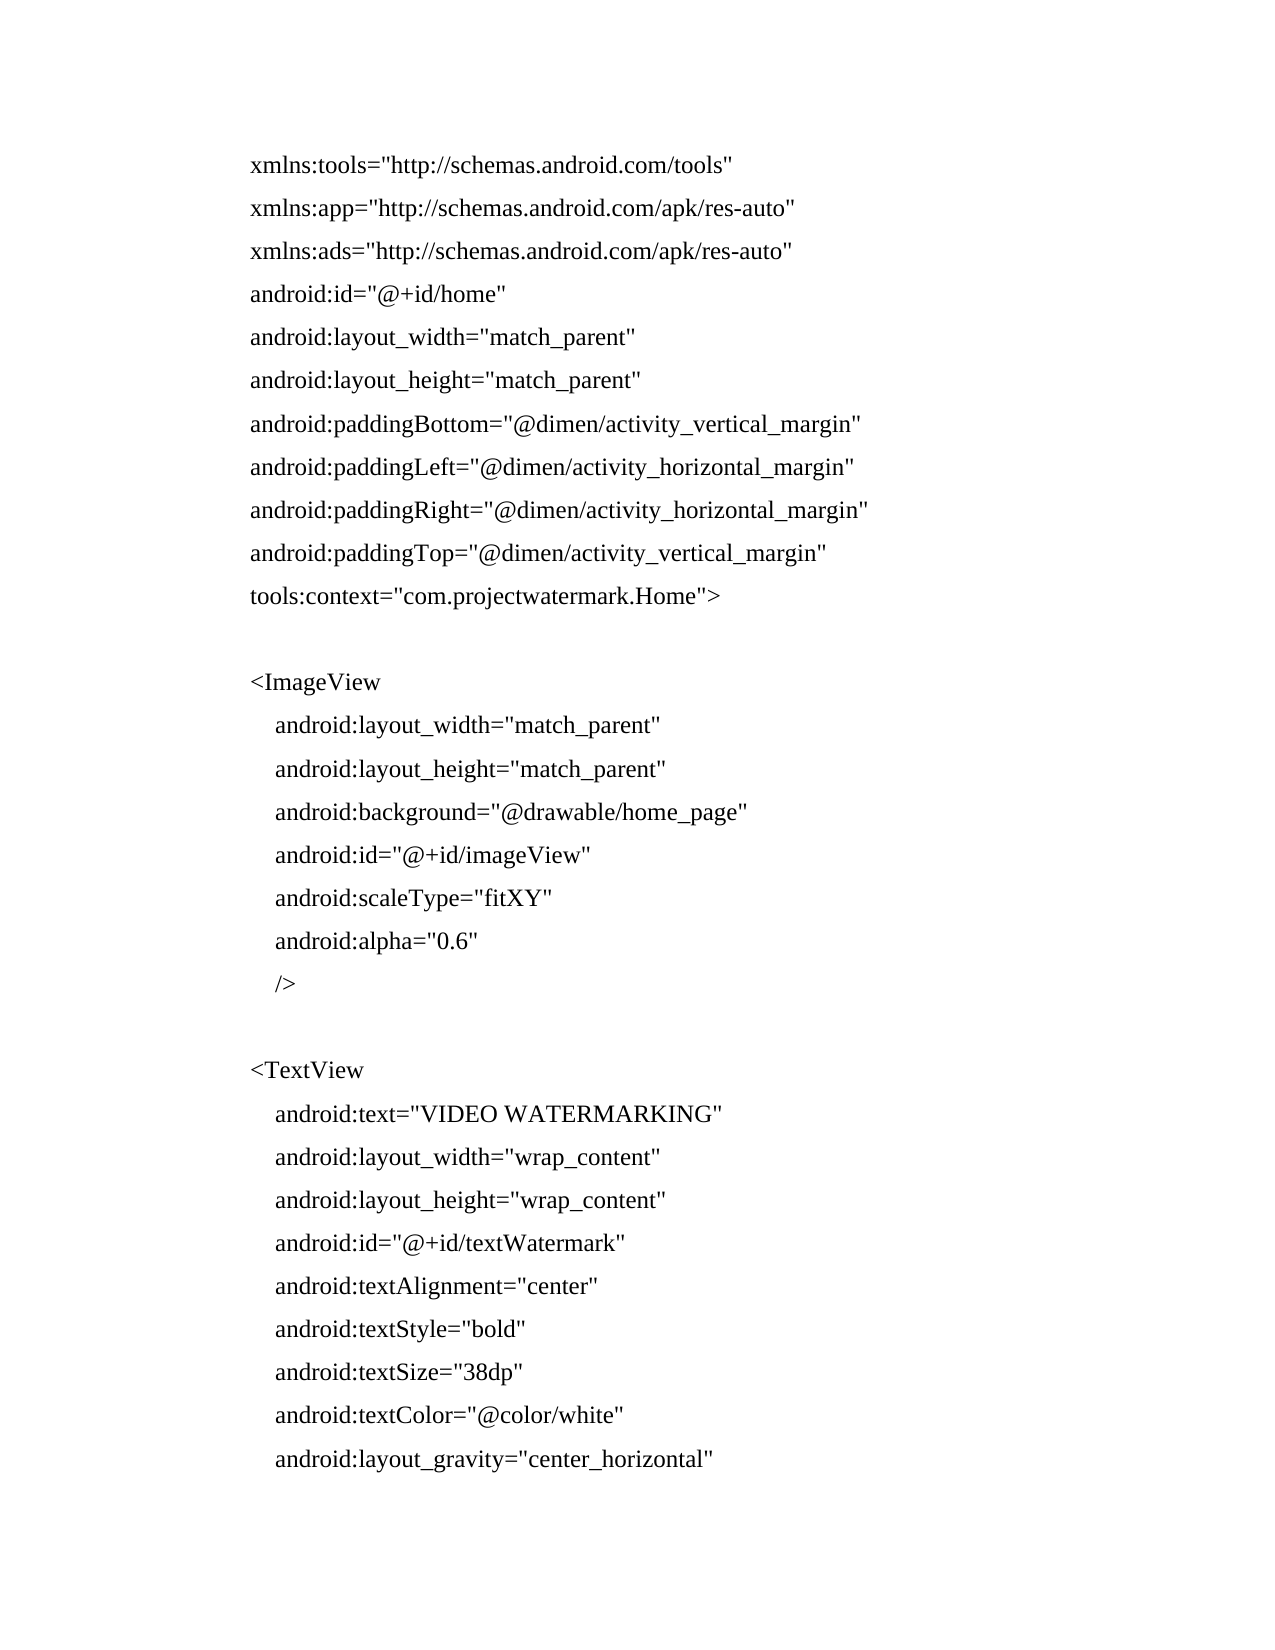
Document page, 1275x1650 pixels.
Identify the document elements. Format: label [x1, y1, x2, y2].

text [225, 150, 1125, 1472]
